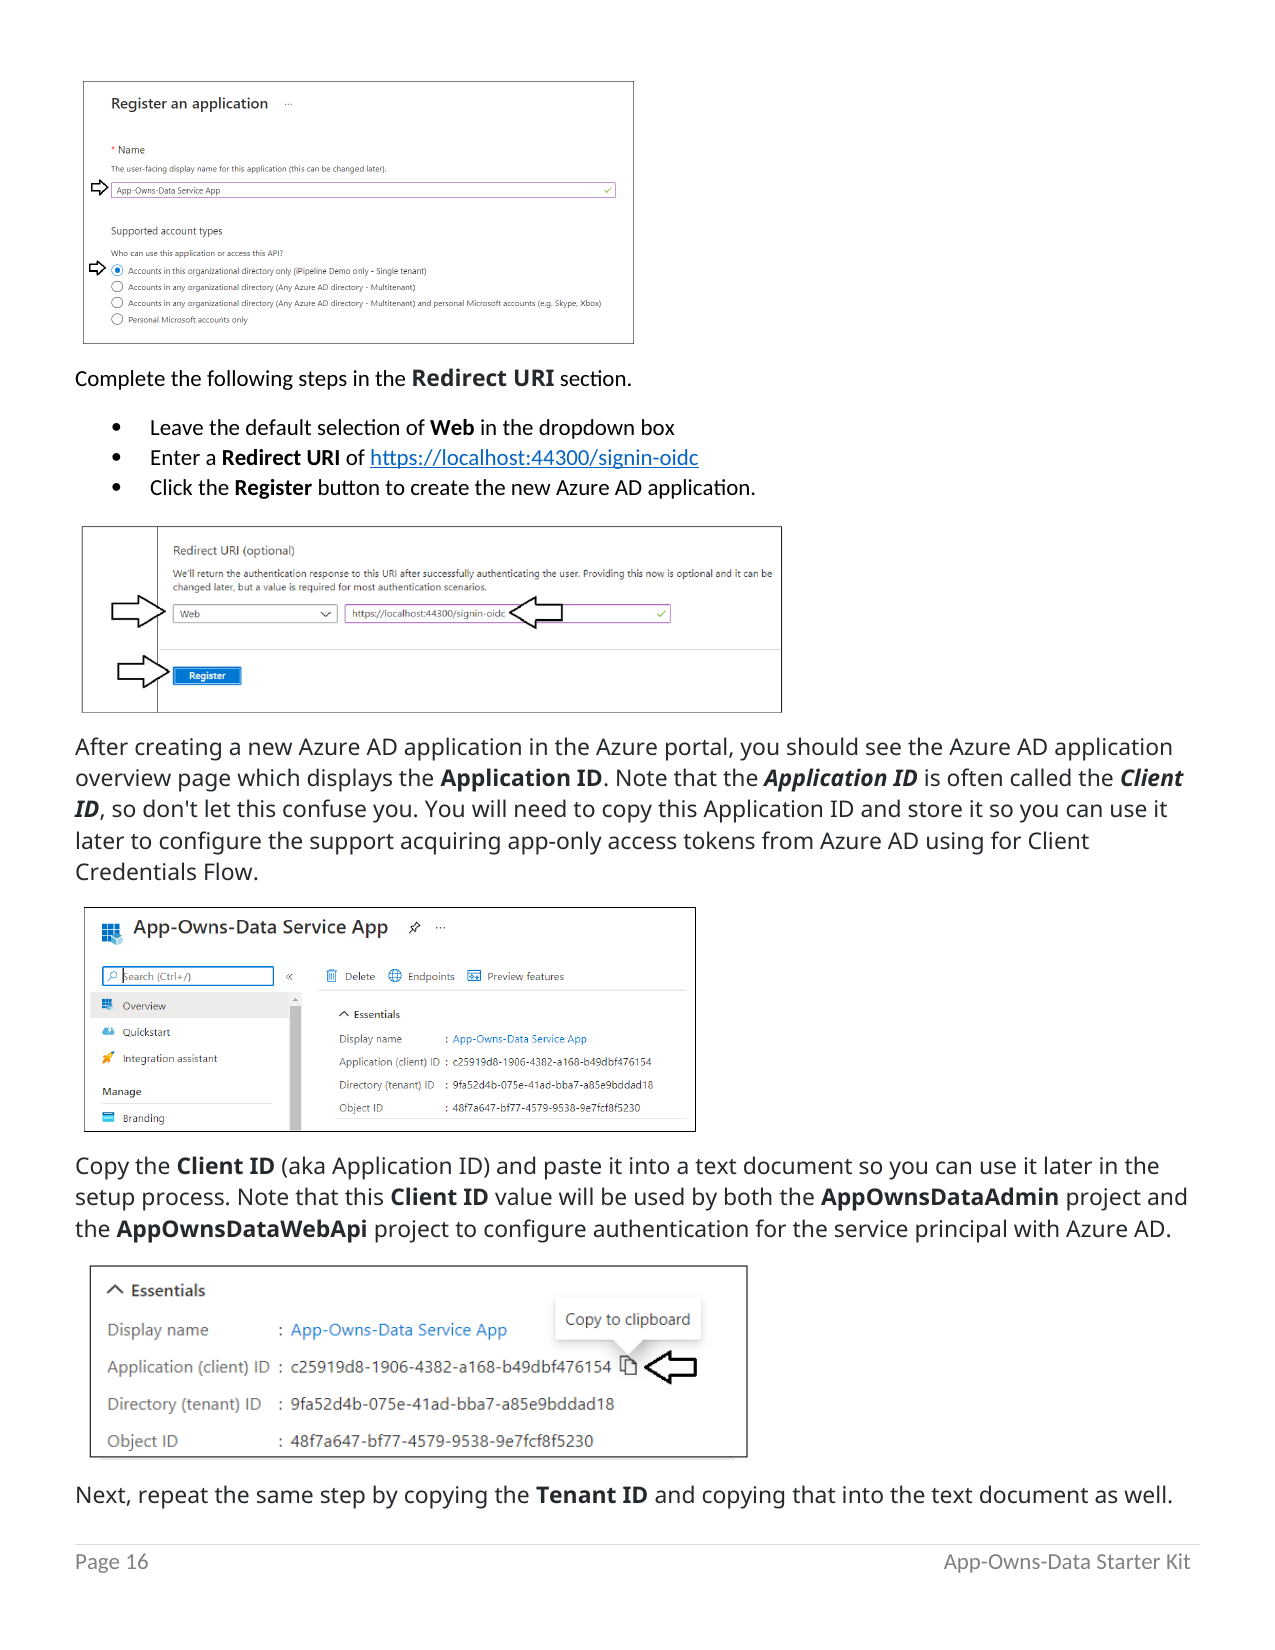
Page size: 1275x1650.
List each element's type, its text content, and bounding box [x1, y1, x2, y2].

picture [75, 1256, 756, 1467]
text Complete the following steps in the Redirect URI section. [75, 362, 1200, 393]
text After creating a new Azure AD application in the Azure portal, you should see the Azure AD application overview page which displays the Application ID. Note that the Application ID is often called the Client ID, so don't let this confuse you. You will need to copy this Application ID and store it so you can use it later to configure the support acquiring app-only access tokens from Azure AD using for Client Credentials Flow. [75, 731, 1200, 887]
list Click the Register button to create the new Azure AD application. [112, 473, 1200, 501]
list Leave the default selection of Web in the dropdown box [112, 413, 1200, 441]
text Next, repeat the same step by copying the Tenant ID and copying that into the text document as well. [75, 1479, 1200, 1510]
list Enter a Redirect URI of https://localhost:44300/signin-oidc [112, 443, 1200, 471]
text Copy the Client ID (aka Application ID) and paste it into a text document so you can use it later in the setup process. Note that this Client ID value will be used by both the AppOwnsDataAdmin project and the AppOwnsDataWebApi project to configure authentication for the service principal with Azure AD. [75, 1150, 1200, 1244]
picture [75, 520, 785, 719]
picture [75, 75, 639, 350]
picture [75, 899, 704, 1138]
